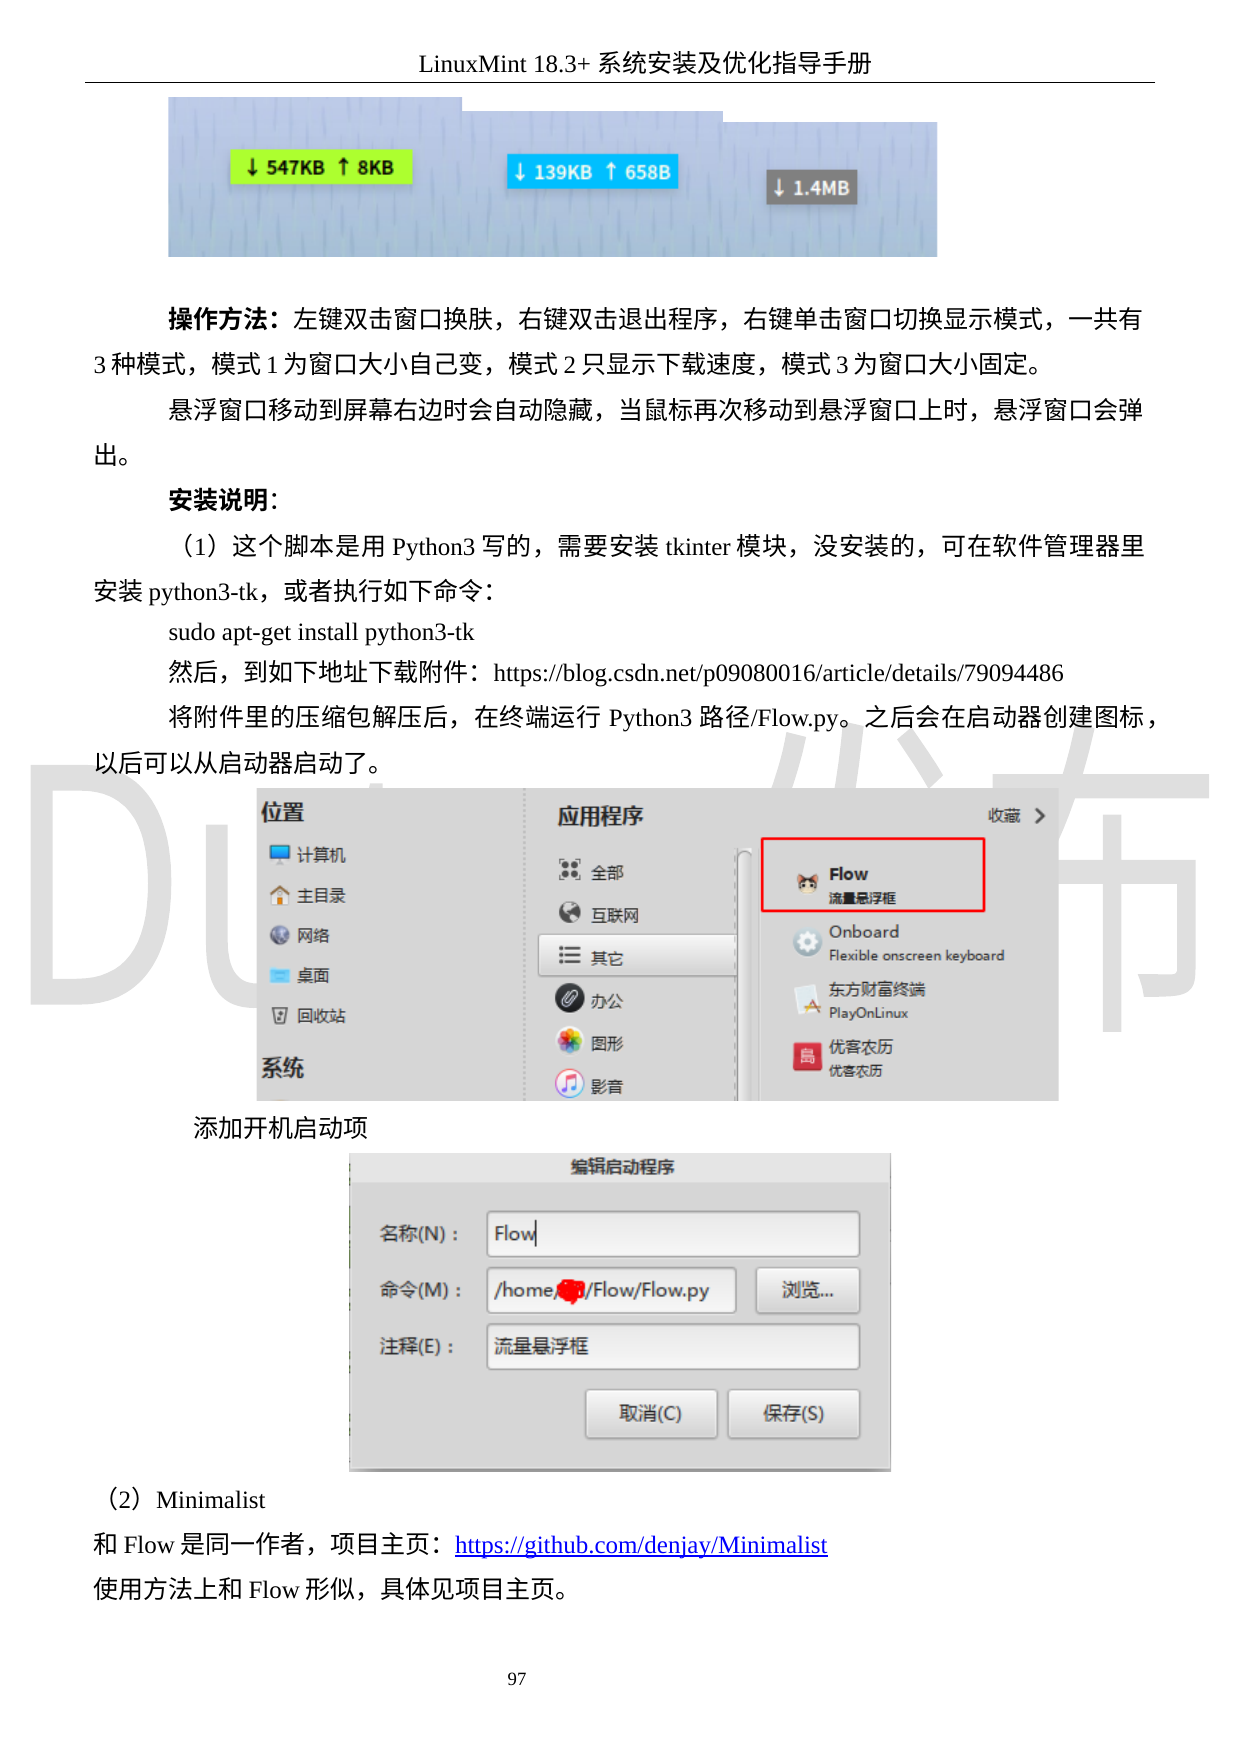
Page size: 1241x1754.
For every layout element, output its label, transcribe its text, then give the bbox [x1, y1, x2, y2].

text 然后，到如下地址下载附件：https://blog.csdn.net/p09080016/article/details/79094486 [93, 653, 1147, 689]
list 和Flow是同一作者，项目主页：https://github.com/denjay/Minimalist [93, 1524, 1147, 1561]
text 将附件里的压缩包解压后，在终端运行Python3 路径/Flow.py。之后会在启动器创建图标，以后可以从启动器启动了。 [93, 698, 1147, 779]
text sudo apt-get install python3-tk [93, 617, 1147, 645]
list 使用方法上和Flow形似，具体见项目主页。 [93, 1570, 1147, 1606]
picture [256, 788, 1059, 1101]
text 悬浮窗口移动到屏幕右边时会自动隐藏，当鼠标再次移动到悬浮窗口上时，悬浮窗口会弹出。 [93, 390, 1147, 472]
picture [349, 1153, 892, 1472]
list （2）Minimalist [93, 1479, 1147, 1516]
text 操作方法：左键双击窗口换肤，右键双击退出程序，右键单击窗口切换显示模式，一共有3种模式，模式1为窗口大小自己变，模式2只显示下载速度，模式3为窗口大小固定。 [93, 299, 1147, 381]
picture [168, 97, 939, 257]
text 安装说明： [93, 481, 1147, 517]
text （1）这个脚本是用Python3写的，需要安装tkinter模块，没安装的，可在软件管理器里安装python3-tk，或者执行如下命令： [93, 526, 1147, 608]
list 添加开机启动项 [93, 1108, 1147, 1144]
